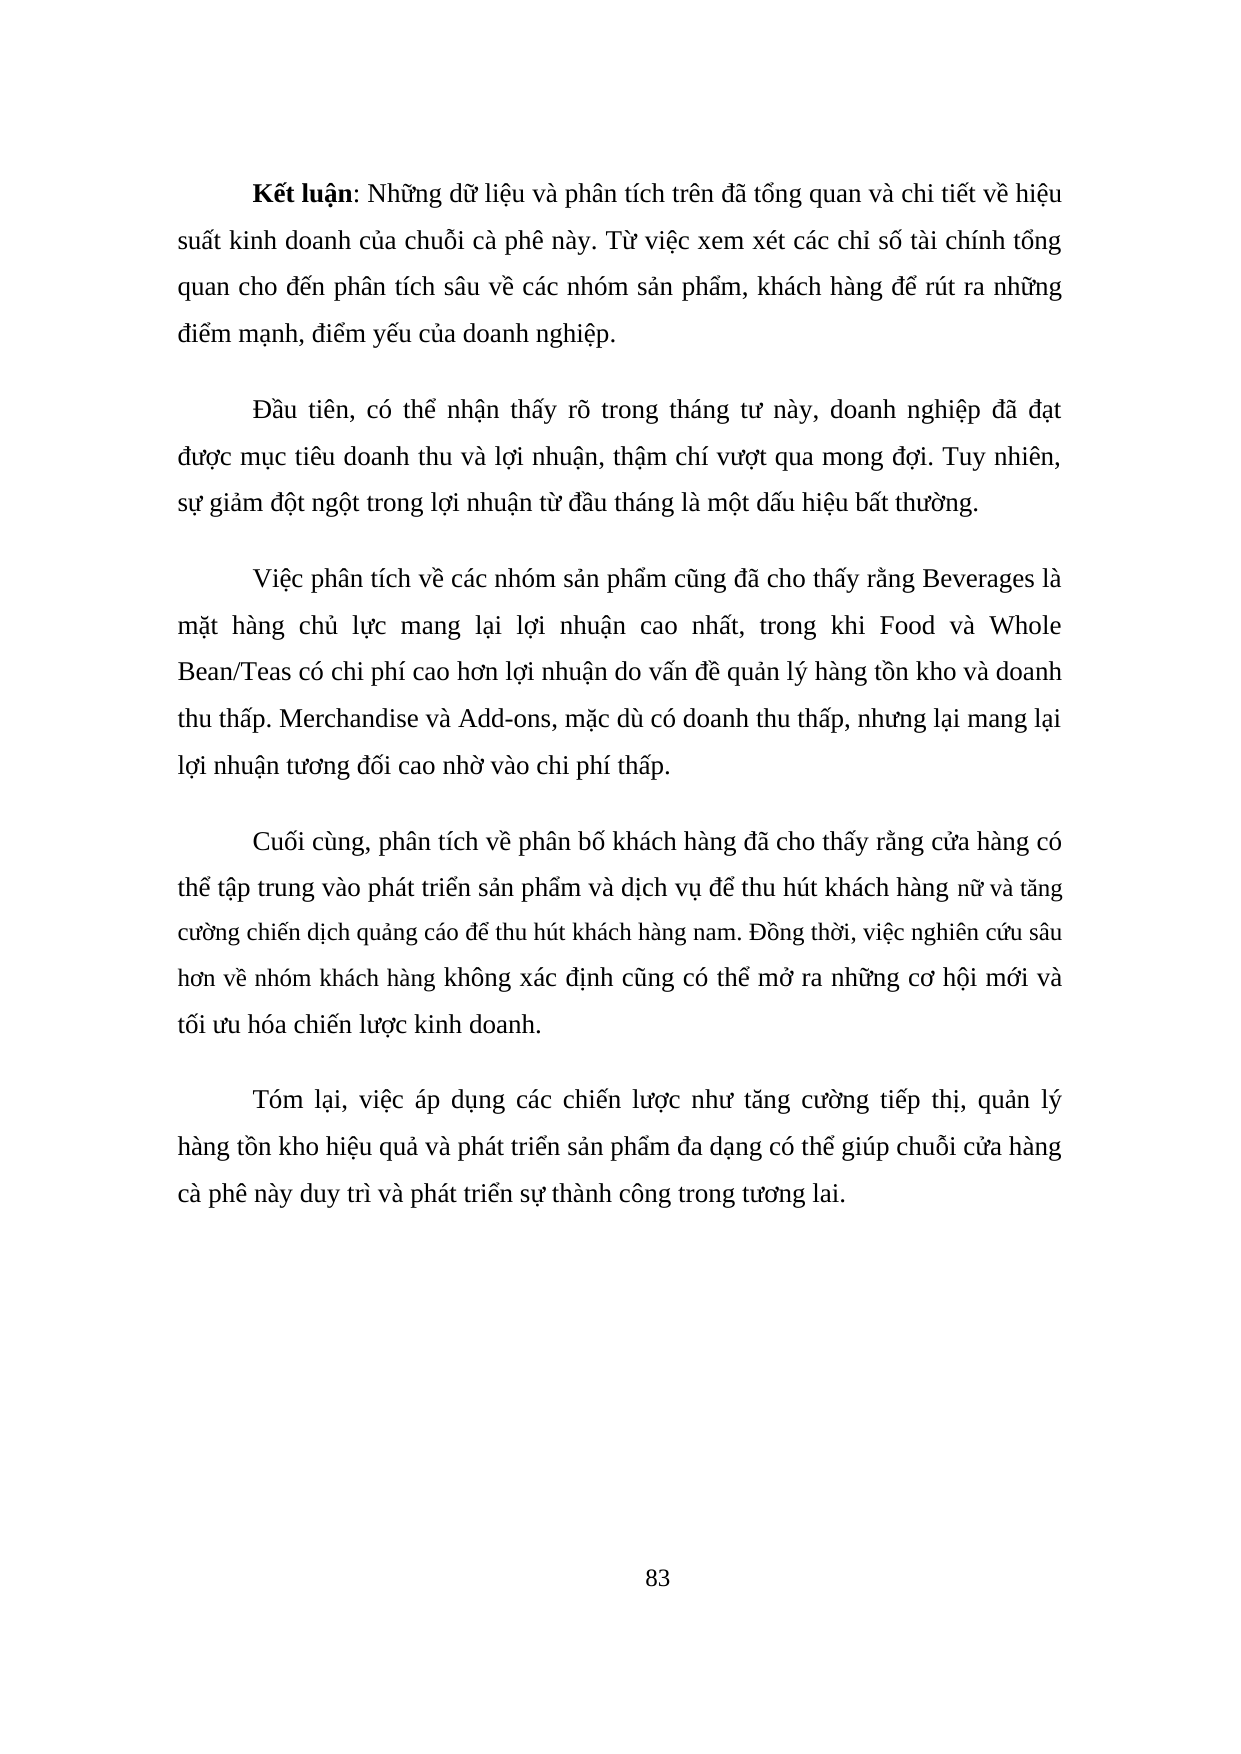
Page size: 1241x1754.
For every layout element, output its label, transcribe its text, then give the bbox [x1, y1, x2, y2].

text Tóm lại, việc áp dụng các chiến lược như tăng cường tiếp thị, quản lý hàng tồn kho hiệu quả và phát triển sản phẩm đa dạng có thể giúp chuỗi cửa hàng cà phê này duy trì và phát triển sự thành công trong tương lai. [177, 1084, 1063, 1208]
text Đầu tiên, có thể nhận thấy rõ trong tháng tư này, doanh nghiệp đã đạt được mục tiêu doanh thu và lợi nhuận, thậm chí vượt qua mong đợi. Tuy nhiên, sự giảm đột ngột trong lợi nhuận từ đầu tháng là một dấu hiệu bất thường. [177, 393, 1063, 517]
text Kết luận: Những dữ liệu và phân tích trên đã tổng quan và chi tiết về hiệu suất kinh doanh của chuỗi cà phê này. Từ việc xem xét các chỉ số tài chính tổng quan cho đến phân tích sâu về các nhóm sản phẩm, khách hàng để rút ra những điểm mạnh, điểm yếu của doanh nghiệp. [177, 177, 1063, 348]
text Cuối cùng, phân tích về phân bố khách hàng đã cho thấy rằng cửa hàng có thể tập trung vào phát triển sản phẩm và dịch vụ để thu hút khách hàng nữ và tăng cường chiến dịch quảng cáo để thu hút khách hàng nam. Đồng thời, việc nghiên cứu sâu hơn về nhóm khách hàng không xác định cũng có thể mở ra những cơ hội mới và tối ưu hóa chiến lược kinh doanh. [177, 825, 1063, 1039]
text Việc phân tích về các nhóm sản phẩm cũng đã cho thấy rằng Beverages là mặt hàng chủ lực mang lại lợi nhuận cao nhất, trong khi Food và Whole Bean/Teas có chi phí cao hơn lợi nhuận do vấn đề quản lý hàng tồn kho và doanh thu thấp. Merchandise và Add-ons, mặc dù có doanh thu thấp, nhưng lại mang lại lợi nhuận tương đối cao nhờ vào chi phí thấp. [177, 562, 1063, 780]
